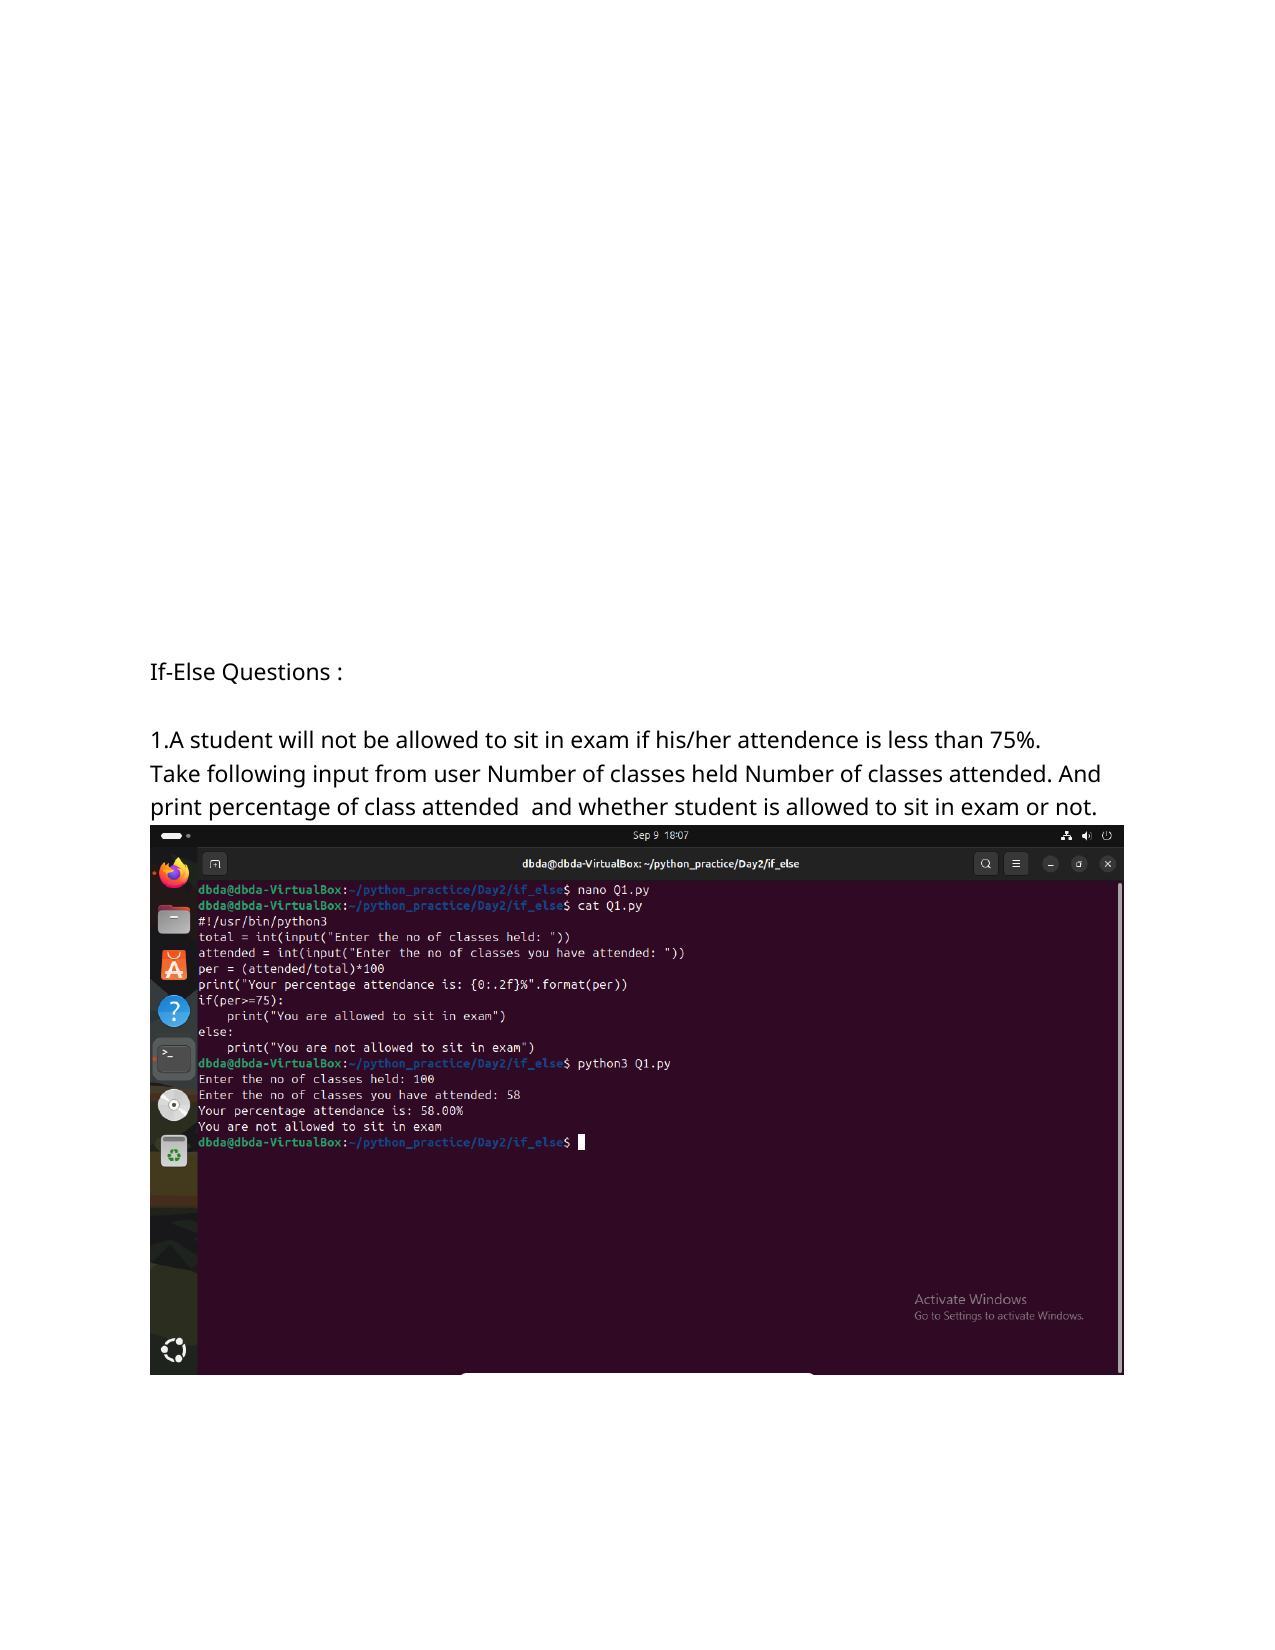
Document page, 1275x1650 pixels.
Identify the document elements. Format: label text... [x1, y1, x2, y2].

text 1.A student will not be allowed to sit in exam if his/her attendence is less than 75%. [150, 724, 1125, 755]
picture [150, 825, 1124, 1375]
text Take following input from user Number of classes held Number of classes attended. And print percentage of class attended and whether student is allowed to sit in exam or not. [150, 757, 1125, 822]
text If-Else Questions : [150, 656, 1125, 687]
